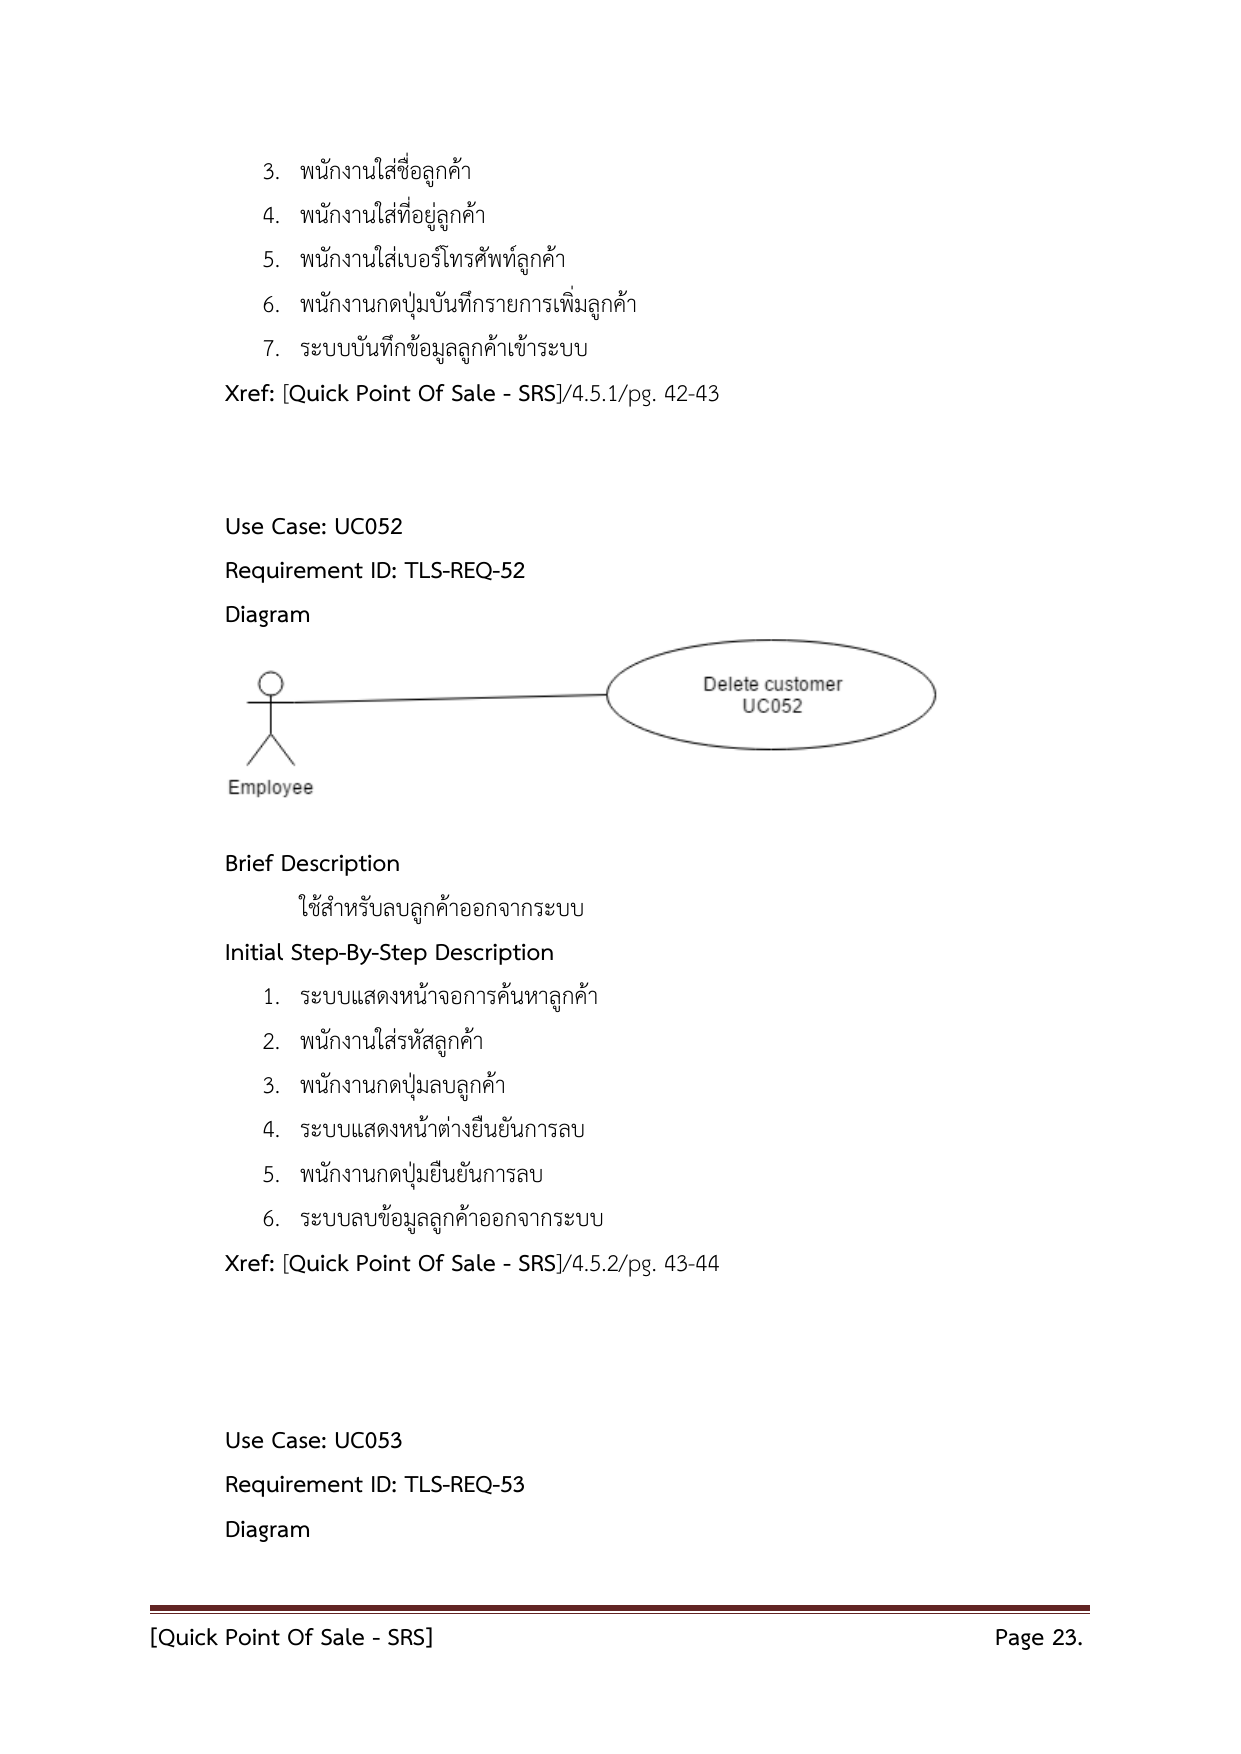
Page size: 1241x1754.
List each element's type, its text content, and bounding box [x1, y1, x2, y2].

list ระบบลบข้อมูลลูกค้าออกจากระบบ [262, 1197, 1090, 1242]
text Diagram [225, 594, 1090, 638]
list พนักงานใส่รหัสลูกค้า [262, 1020, 1090, 1064]
list ระบบแสดงหน้าจอการค้นหาลูกค้า [262, 976, 1090, 1020]
text Requirement ID: TLS-REQ-53 [225, 1464, 1090, 1508]
list พนักงานใส่เบอร์โทรศัพท์ลูกค้า [262, 239, 1090, 283]
text Use Case: UC053 [225, 1419, 1090, 1464]
text Xref: [Quick Point Of Sale - SRS]/4.5.1/pg. 42-43 [150, 372, 1090, 416]
list พนักงานกดปุ่มบันทึกรายการเพิ่มลูกค้า [262, 283, 1090, 327]
text Brief Description [225, 842, 1090, 887]
list พนักงานกดปุ่มยืนยันการลบ [262, 1153, 1090, 1197]
list ระบบแสดงหน้าต่างยืนยันการลบ [262, 1109, 1090, 1153]
list พนักงานใส่ที่อยู่ลูกค้า [262, 194, 1090, 239]
list ระบบบันทึกข้อมูลลูกค้าเข้าระบบ [262, 327, 1090, 372]
text Use Case: UC052 [225, 505, 1090, 549]
text Xref: [Quick Point Of Sale - SRS]/4.5.2/pg. 43-44 [225, 1242, 1090, 1286]
text Diagram [225, 1508, 1090, 1552]
text Requirement ID: TLS-REQ-52 [225, 549, 1090, 594]
text Initial Step-By-Step Description [225, 931, 1090, 976]
text ใช้สำหรับลบลูกค้าออกจากระบบ [225, 887, 1090, 931]
list พนักงานกดปุ่มลบลูกค้า [262, 1064, 1090, 1109]
list พนักงานใส่ชื่อลูกค้า [262, 150, 1090, 194]
